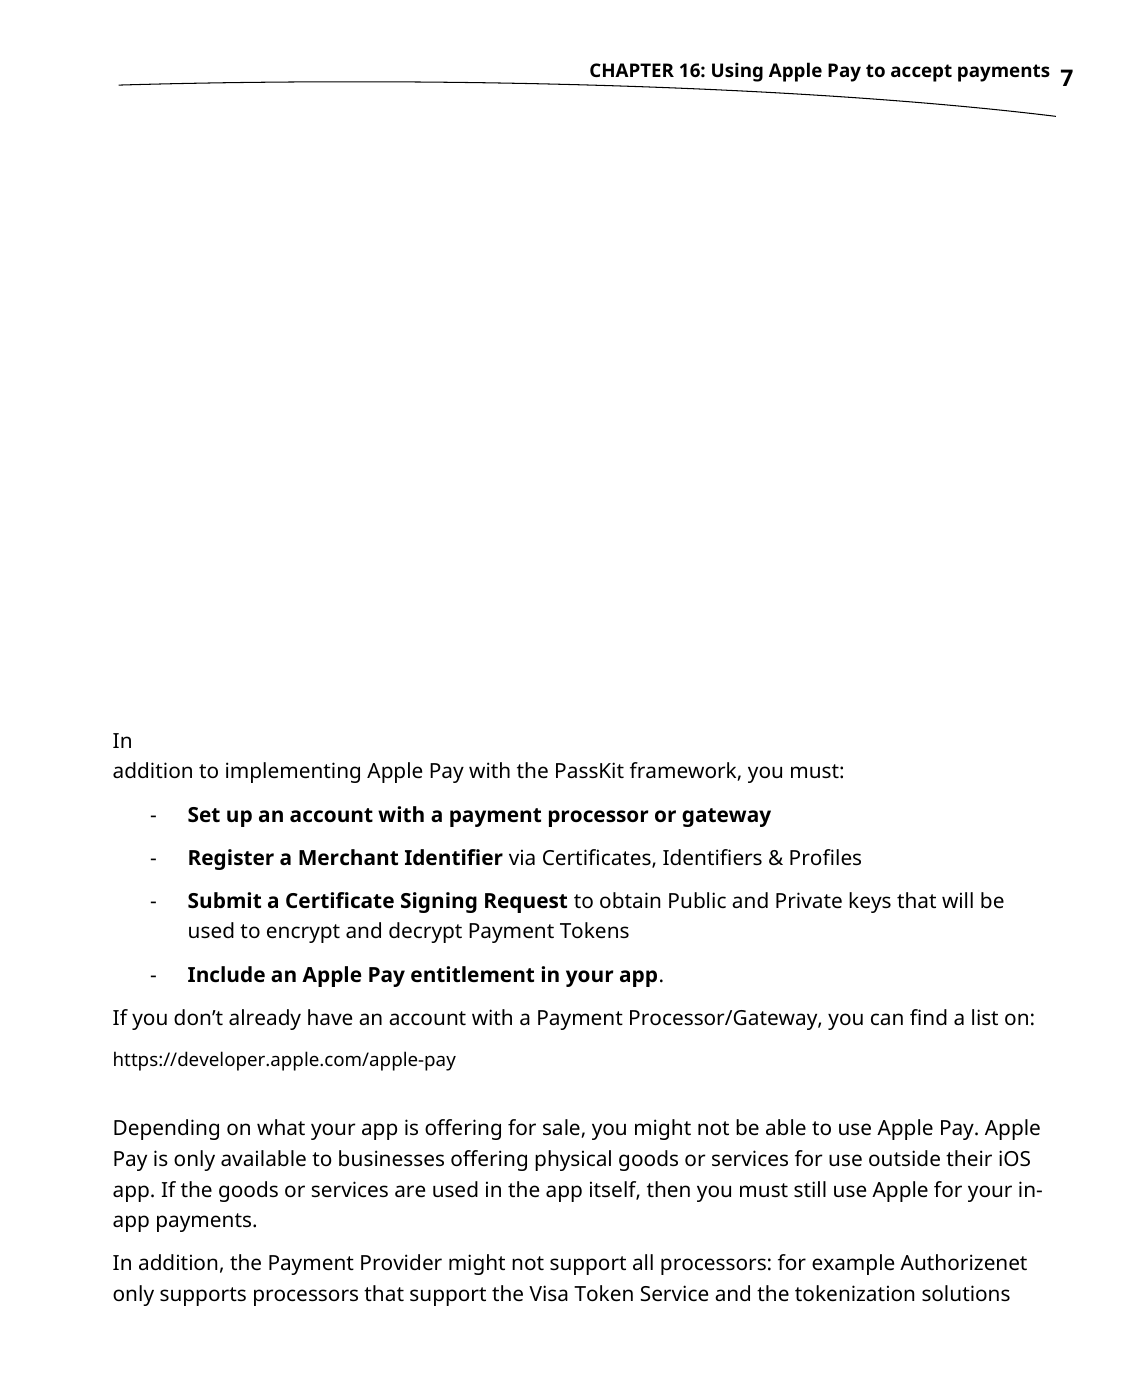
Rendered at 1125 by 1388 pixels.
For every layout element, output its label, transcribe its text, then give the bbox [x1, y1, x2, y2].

list Submit a Certificate Signing Request to obtain Public and Private keys that will be used to encrypt and decrypt Payment Tokens [150, 886, 1050, 945]
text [112, 1248, 1050, 1307]
list Register a Merchant Identifier via Certificates, Identifiers & Profiles [150, 843, 1050, 871]
text https://developer.apple.com/apple-pay [112, 1046, 1050, 1071]
text Depending on what your app is offering for sale, you might not be able to use Apple Pay. Apple Pay is only available to businesses offering physical goods or services for use outside their iOS app. If the goods or services are used in the app itself, then you must still use Apple for your in-app payments. [112, 1113, 1050, 1234]
list Set up an account with a payment processor or gateway [150, 800, 1050, 828]
text If you don’t already have an account with a Payment Processor/Gateway, you can find a list on: [112, 1003, 1050, 1031]
list Include an Apple Pay entitlement in your app. [150, 960, 1050, 988]
text In addition to implementing Apple Pay with the PassKit framework, you must: [112, 726, 1050, 785]
